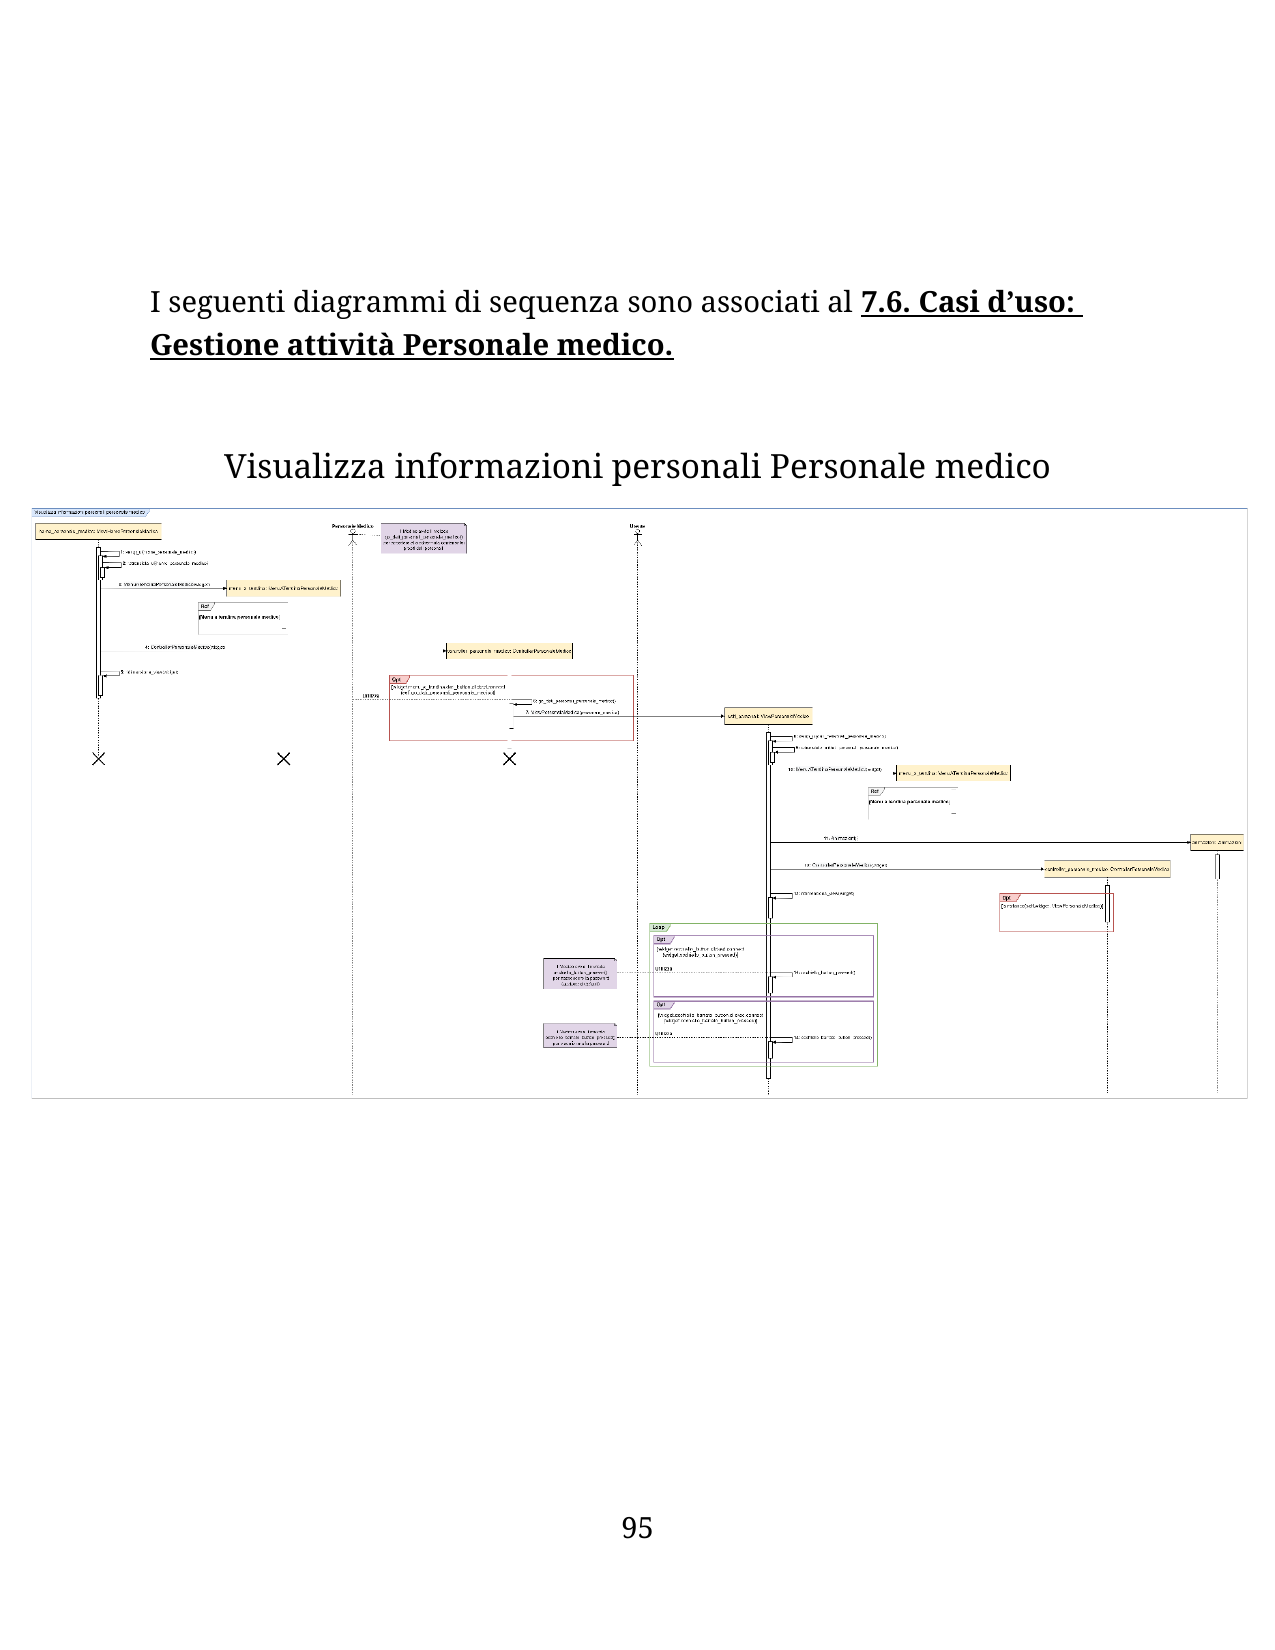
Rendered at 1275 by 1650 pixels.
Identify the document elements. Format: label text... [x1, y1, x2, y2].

text Visualizza informazioni personali Personale medico [150, 443, 1125, 488]
text I seguenti diagrammi di sequenza sono associati al 7.6. Casi d’uso: Gestione attività Personale medico. [150, 281, 1125, 364]
picture [31, 508, 1248, 1099]
